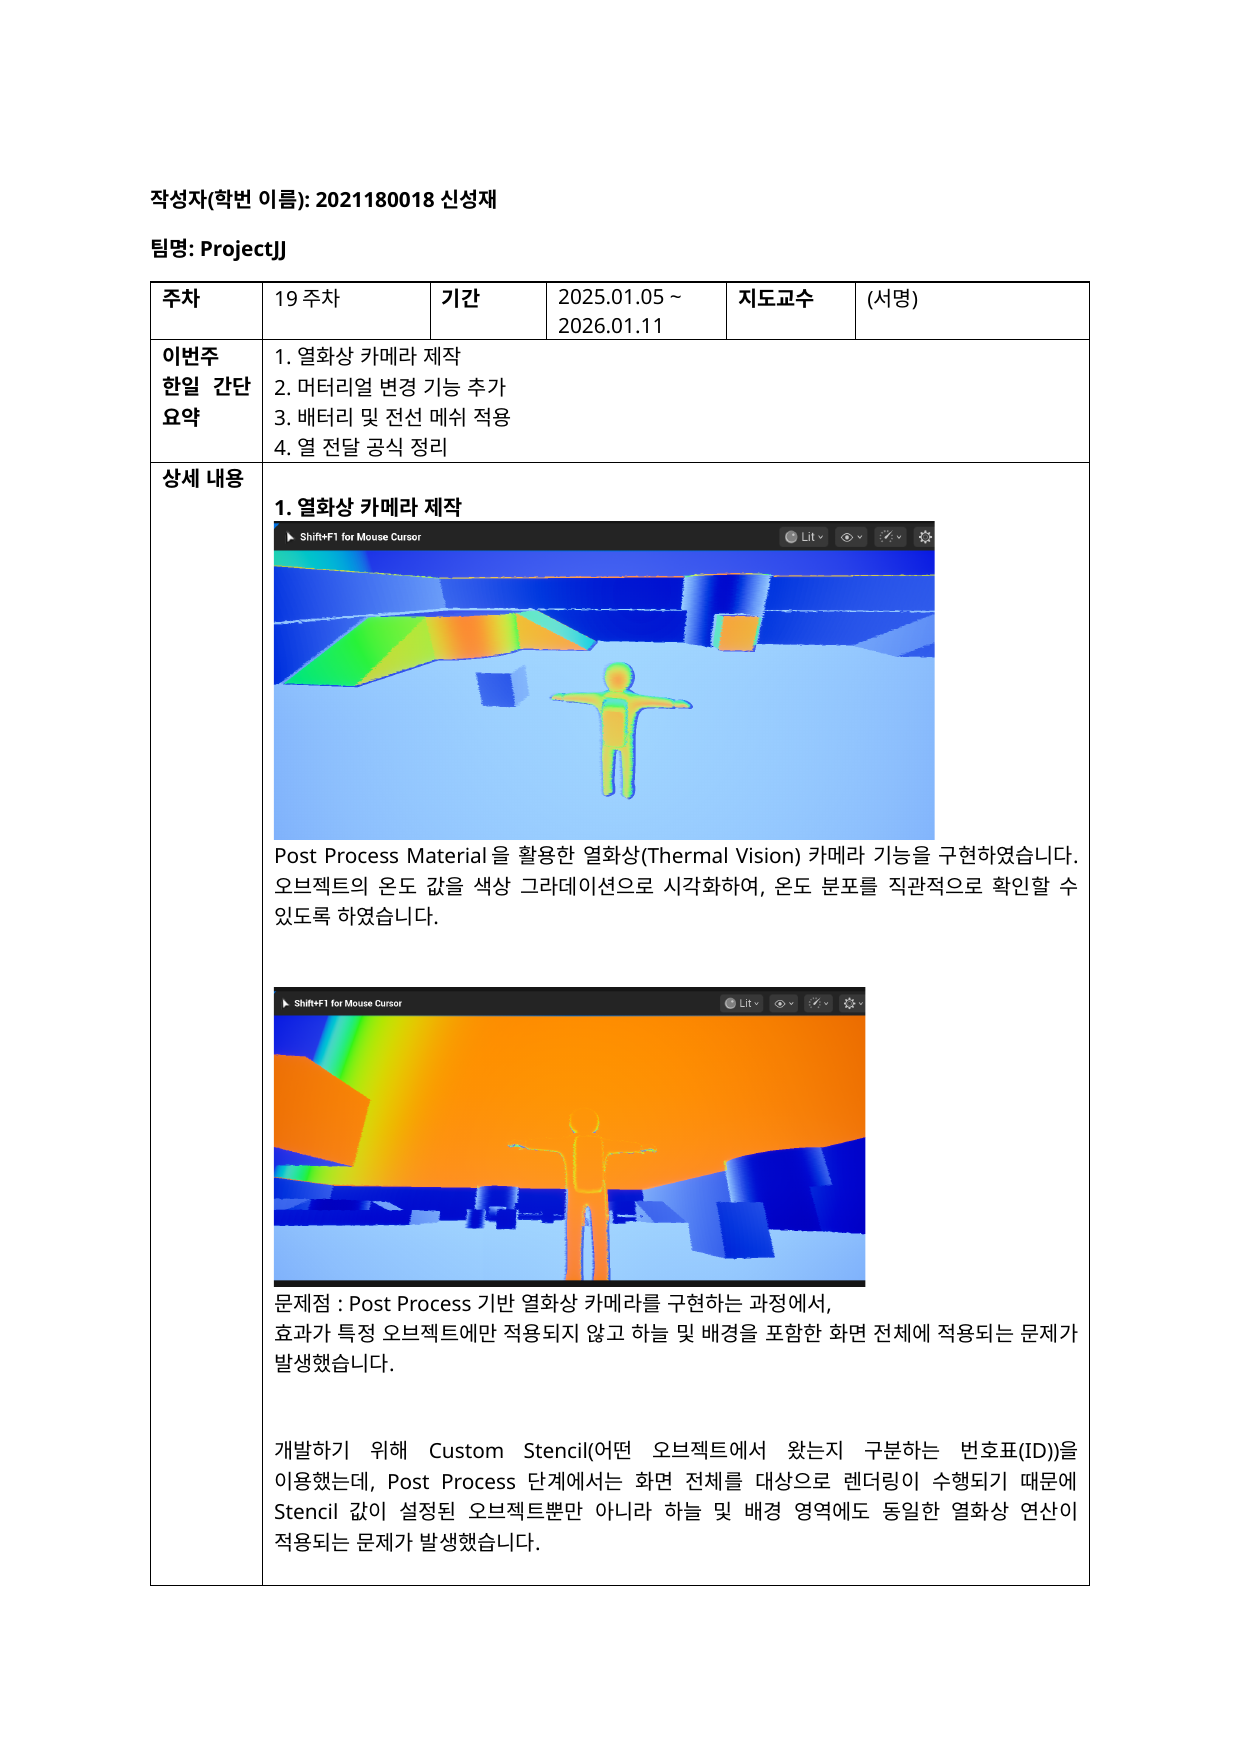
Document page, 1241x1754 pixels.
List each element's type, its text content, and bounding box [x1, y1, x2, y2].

table_cell 1. 열화상 카메라 제작 2. 머터리얼 변경 기능 추가 3. 배터리 및 전선 메쉬 적용 4. 열 전달 공식 정리 [263, 340, 1089, 462]
table_header 2025.01.05 ~ 2026.01.11 [547, 283, 726, 339]
table_header 기간 [431, 283, 546, 339]
table_header (서명) [856, 283, 1089, 339]
table_header 지도교수 [727, 283, 855, 339]
table_header 19주차 [263, 283, 430, 339]
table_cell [263, 463, 1089, 1584]
table_cell 상세 내용 [151, 463, 262, 1584]
table_cell 이번주 한일 간단 요약 [151, 340, 262, 462]
picture [273, 987, 866, 1287]
picture [273, 521, 935, 840]
table_header 주차 [151, 283, 262, 339]
